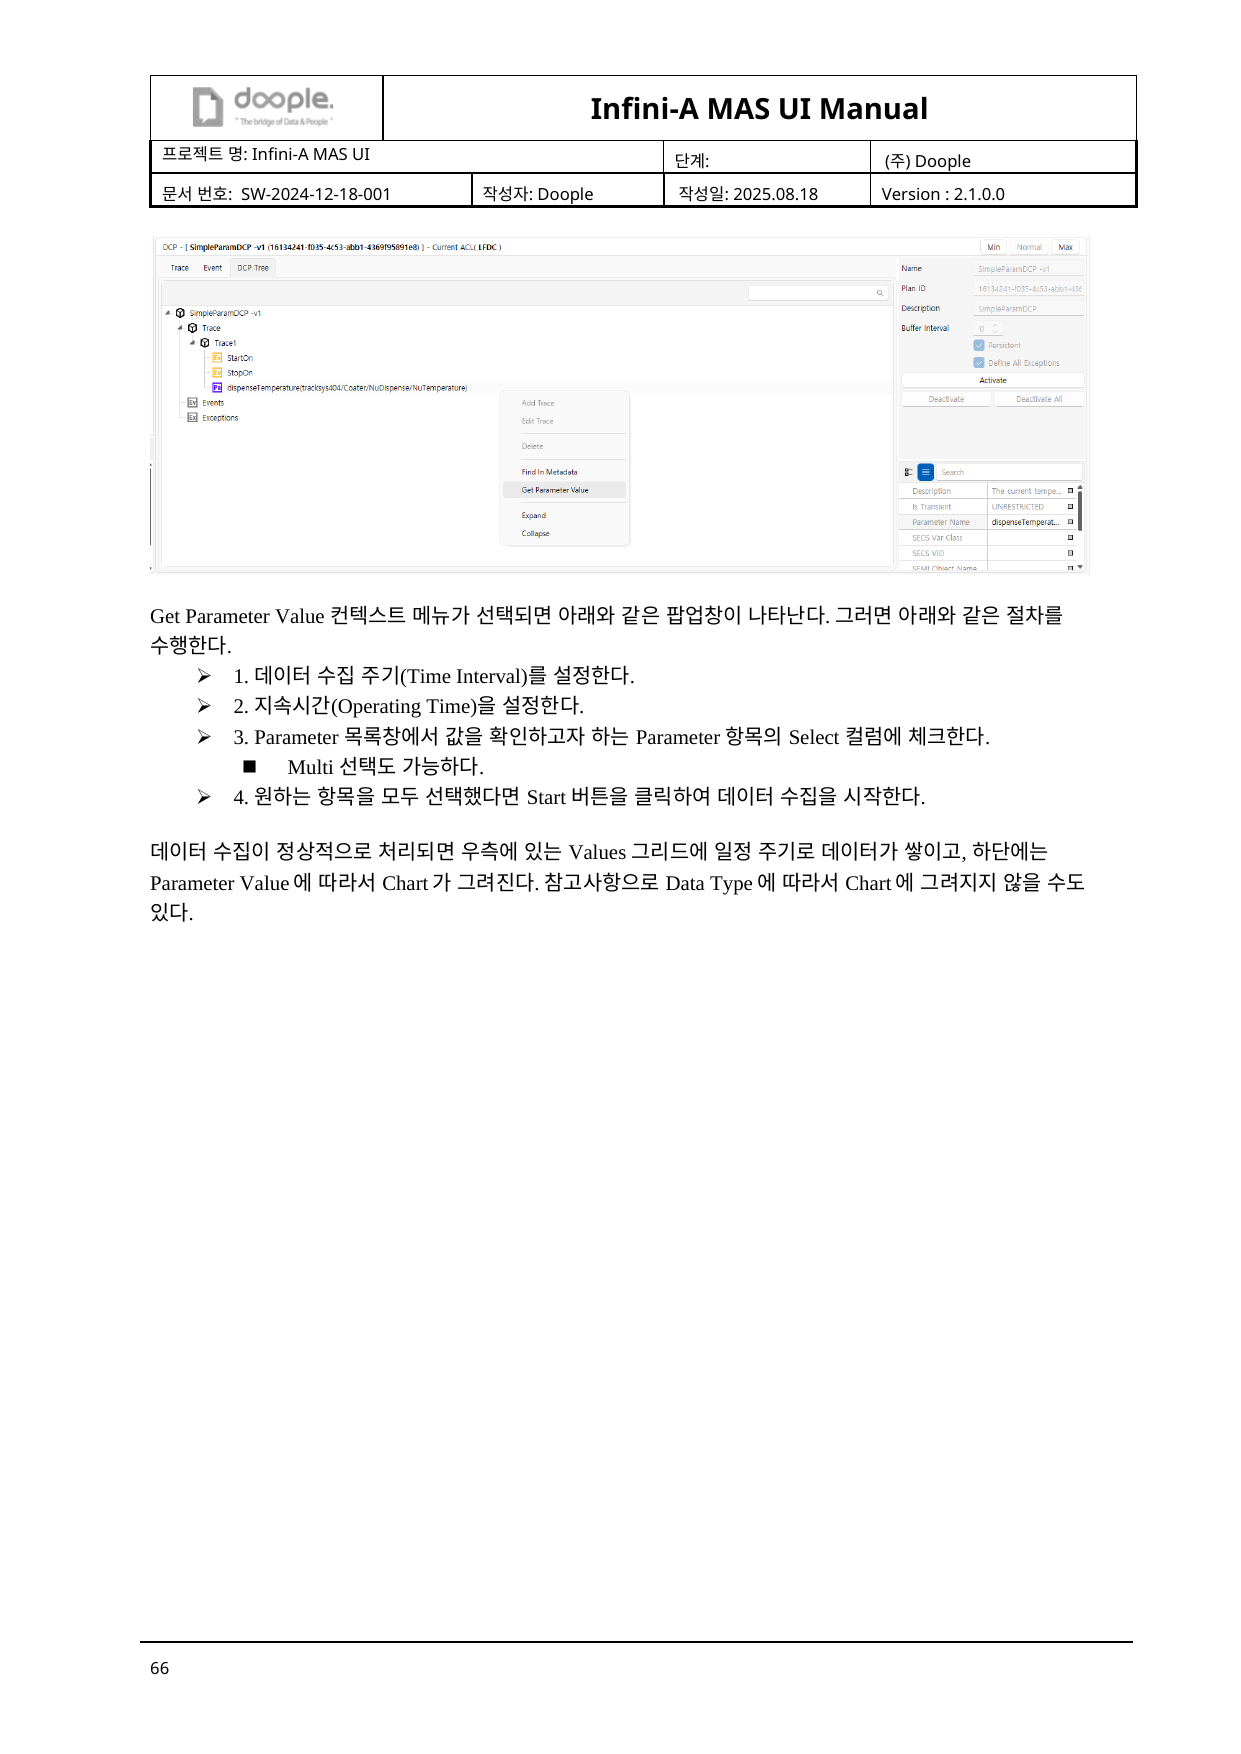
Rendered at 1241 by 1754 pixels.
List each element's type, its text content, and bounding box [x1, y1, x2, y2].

list 3. Parameter 목록창에서 값을 확인하고자 하는 Parameter 항목의 Select 컬럼에 체크한다. [196, 720, 1090, 750]
list 4. 원하는 항목을 모두 선택했다면 Start 버튼을 클릭하여 데이터 수집을 시작한다. [196, 780, 1090, 811]
picture [150, 236, 1091, 575]
list Multi 선택도 가능하다. [242, 750, 1090, 780]
list 2. 지속시간(Operating Time)을 설정한다. [196, 690, 1090, 720]
list 1. 데이터 수집 주기(Time Interval)를 설정한다. [196, 659, 1090, 690]
text Get Parameter Value 컨텍스트 메뉴가 선택되면 아래와 같은 팝업창이 나타난다. 그러면 아래와 같은 절차를 수행한다. [150, 599, 1090, 659]
picture [192, 87, 334, 127]
text 데이터 수집이 정상적으로 처리되면 우측에 있는 Values 그리드에 일정 주기로 데이터가 쌓이고, 하단에는 Parameter Value에 따라서 Chart가 그려진다. 참고사항으로 Data Type에 따라서 Chart에 그려지지 않을 수도 있다. [150, 836, 1090, 926]
